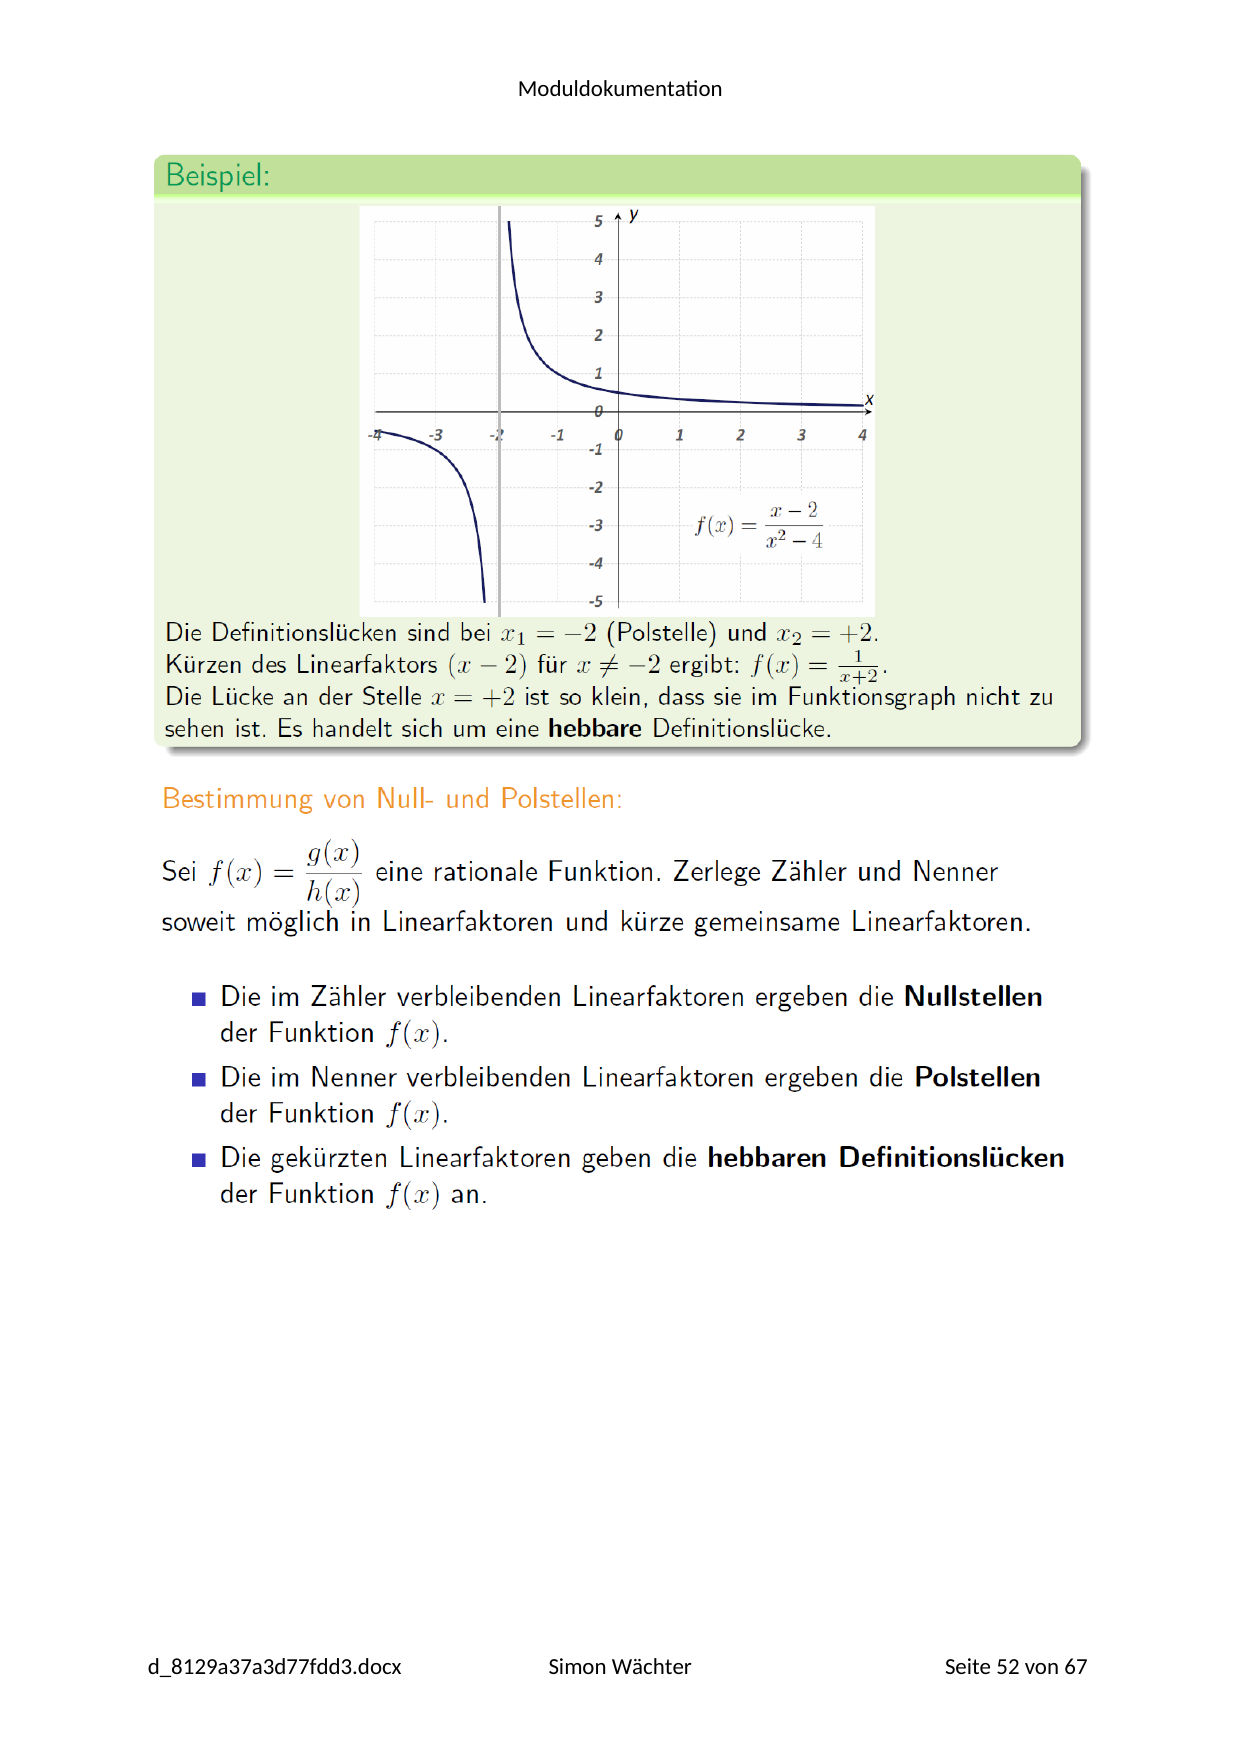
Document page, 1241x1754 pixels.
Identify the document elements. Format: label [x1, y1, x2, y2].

picture [147, 147, 1093, 757]
picture [147, 775, 1093, 1217]
